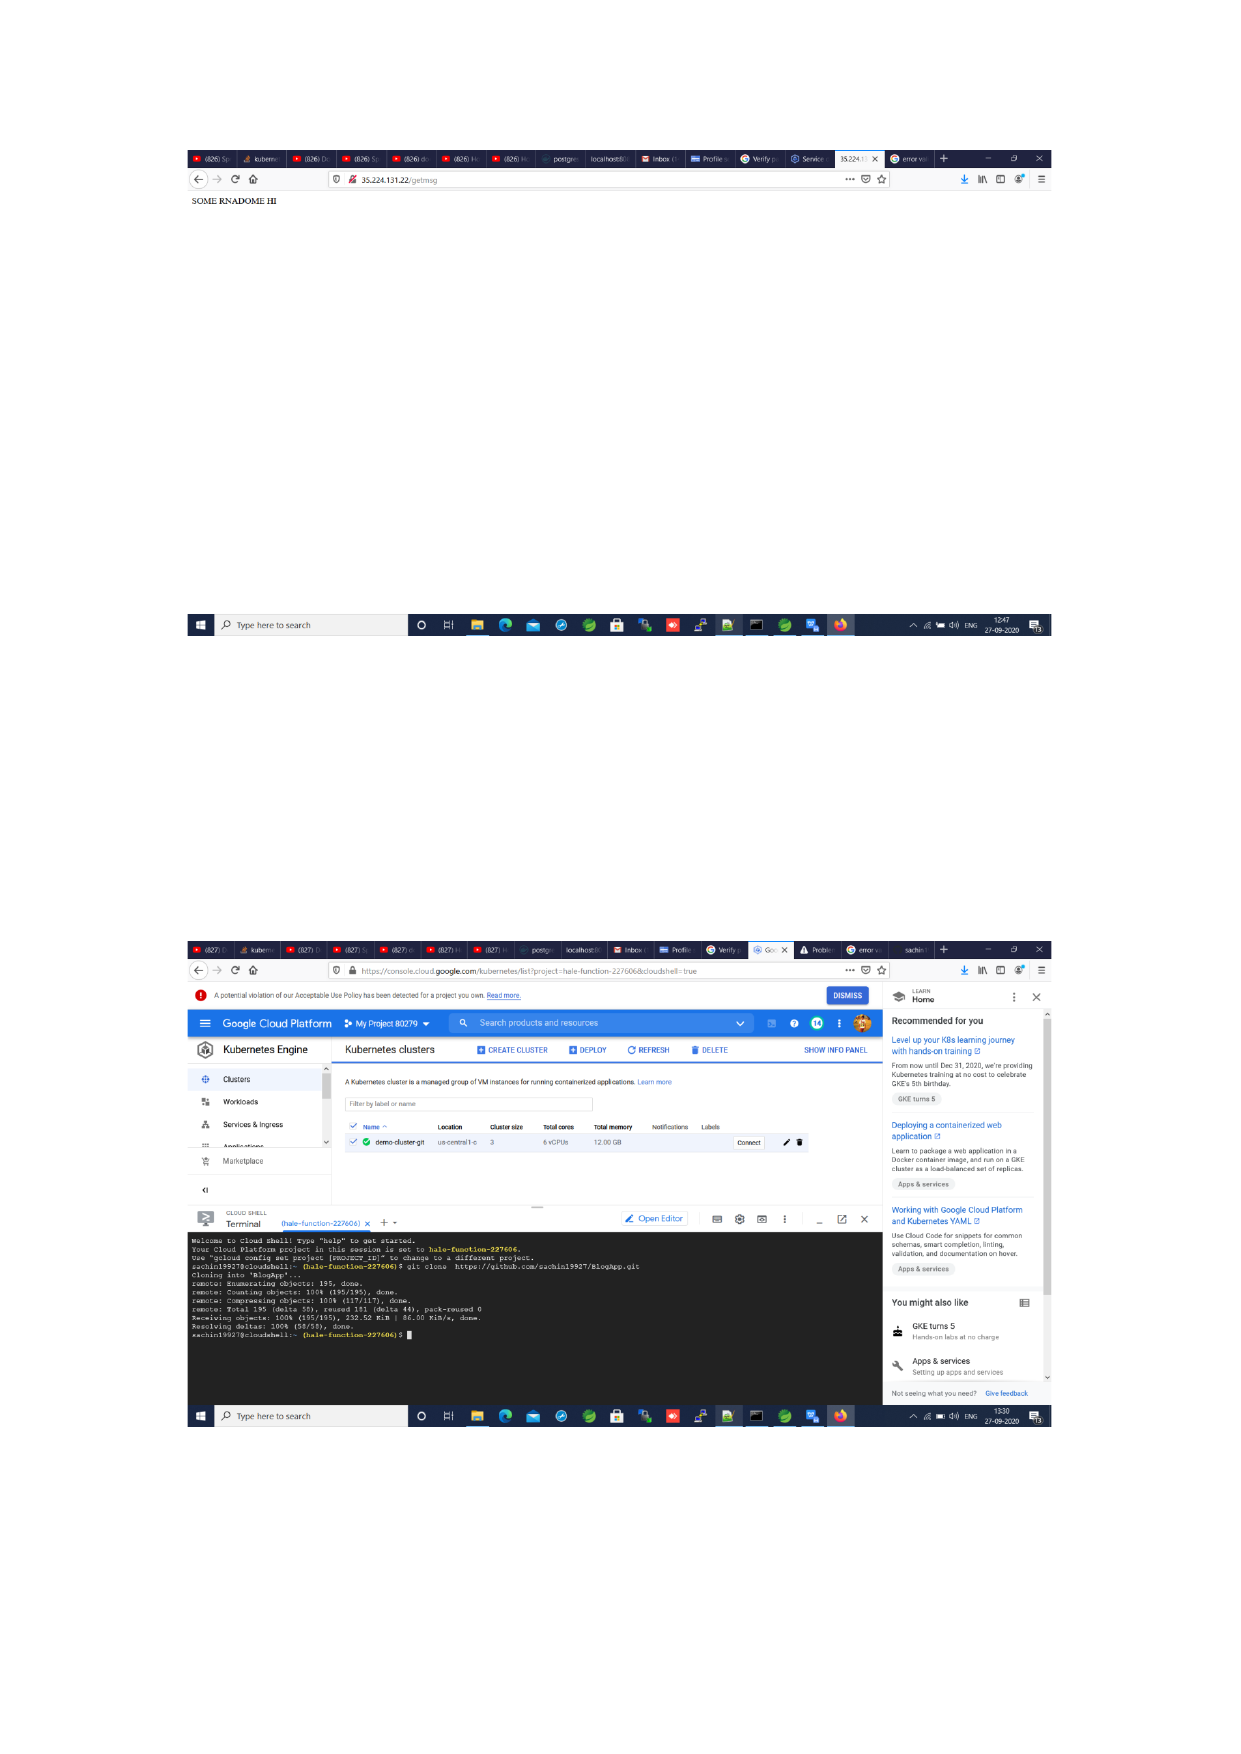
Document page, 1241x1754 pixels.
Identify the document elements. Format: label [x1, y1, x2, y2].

picture [187, 941, 1052, 1427]
picture [187, 150, 1052, 636]
